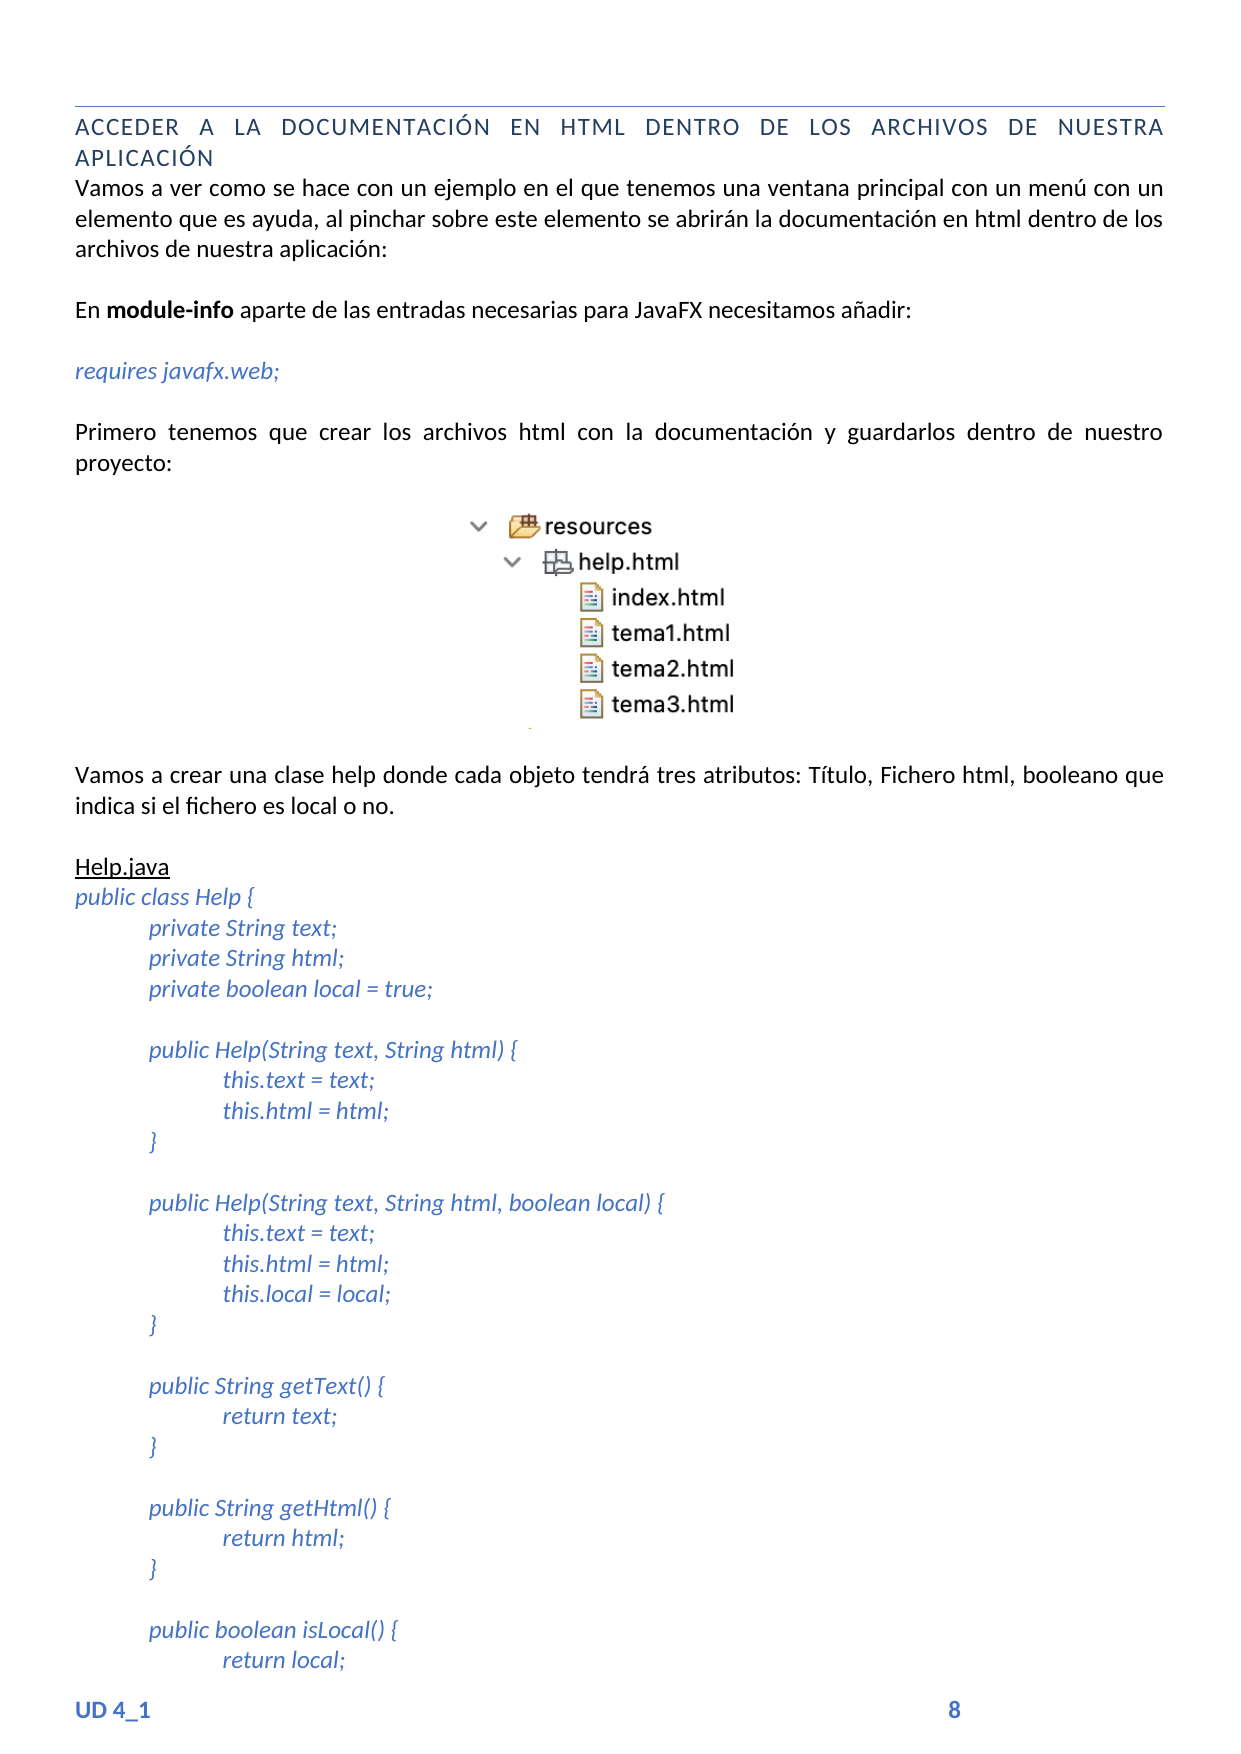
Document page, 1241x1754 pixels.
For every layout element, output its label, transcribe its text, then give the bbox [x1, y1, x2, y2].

text this.html = html; [75, 1095, 1165, 1126]
text private String html; [75, 942, 1165, 973]
text public String getText() { [75, 1370, 1165, 1400]
text return html; [75, 1522, 1165, 1553]
text this.html = html; [75, 1248, 1165, 1278]
subtitle ACCEDER A LA DOCUMENTACIÓN EN HTML DENTRO DE LOS ARCHIVOS DE NUESTRA APLICACIÓN [75, 107, 1165, 172]
text Vamos a ver como se hace con un ejemplo en el que tenemos una ventana principal con un menú con un elemento que es ayuda, al pinchar sobre este elemento se abrirán la documentación en html dentro de los archivos de nuestra aplicación: [75, 172, 1165, 264]
text } [75, 1431, 1165, 1461]
text En module-info aparte de las entradas necesarias para JavaFX necesitamos añadir: [75, 294, 1165, 325]
text } [75, 1309, 1165, 1339]
text Primero tenemos que crear los archivos html con la documentación y guardarlos dentro de nuestro proyecto: [75, 416, 1165, 477]
text requires javafx.web; [75, 355, 1165, 386]
text Help.java [75, 851, 1165, 881]
text this.text = text; [75, 1217, 1165, 1248]
text this.local = local; [75, 1278, 1165, 1309]
text } [75, 1126, 1165, 1156]
text public class Help { [75, 881, 1165, 912]
text return local; [75, 1644, 1165, 1675]
text this.text = text; [75, 1064, 1165, 1095]
text Vamos a crear una clase help donde cada objeto tendrá tres atributos: Título, Fichero html, booleano que indica si el fichero es local o no. [75, 759, 1165, 820]
text public Help(String text, String html) { [75, 1034, 1165, 1064]
text public String getHtml() { [75, 1492, 1165, 1522]
text } [75, 1553, 1165, 1583]
text private boolean local = true; [75, 973, 1165, 1003]
picture [441, 508, 800, 729]
text return text; [75, 1400, 1165, 1431]
text public boolean isLocal() { [75, 1614, 1165, 1644]
text public Help(String text, String html, boolean local) { [75, 1187, 1165, 1217]
text private String text; [75, 912, 1165, 942]
